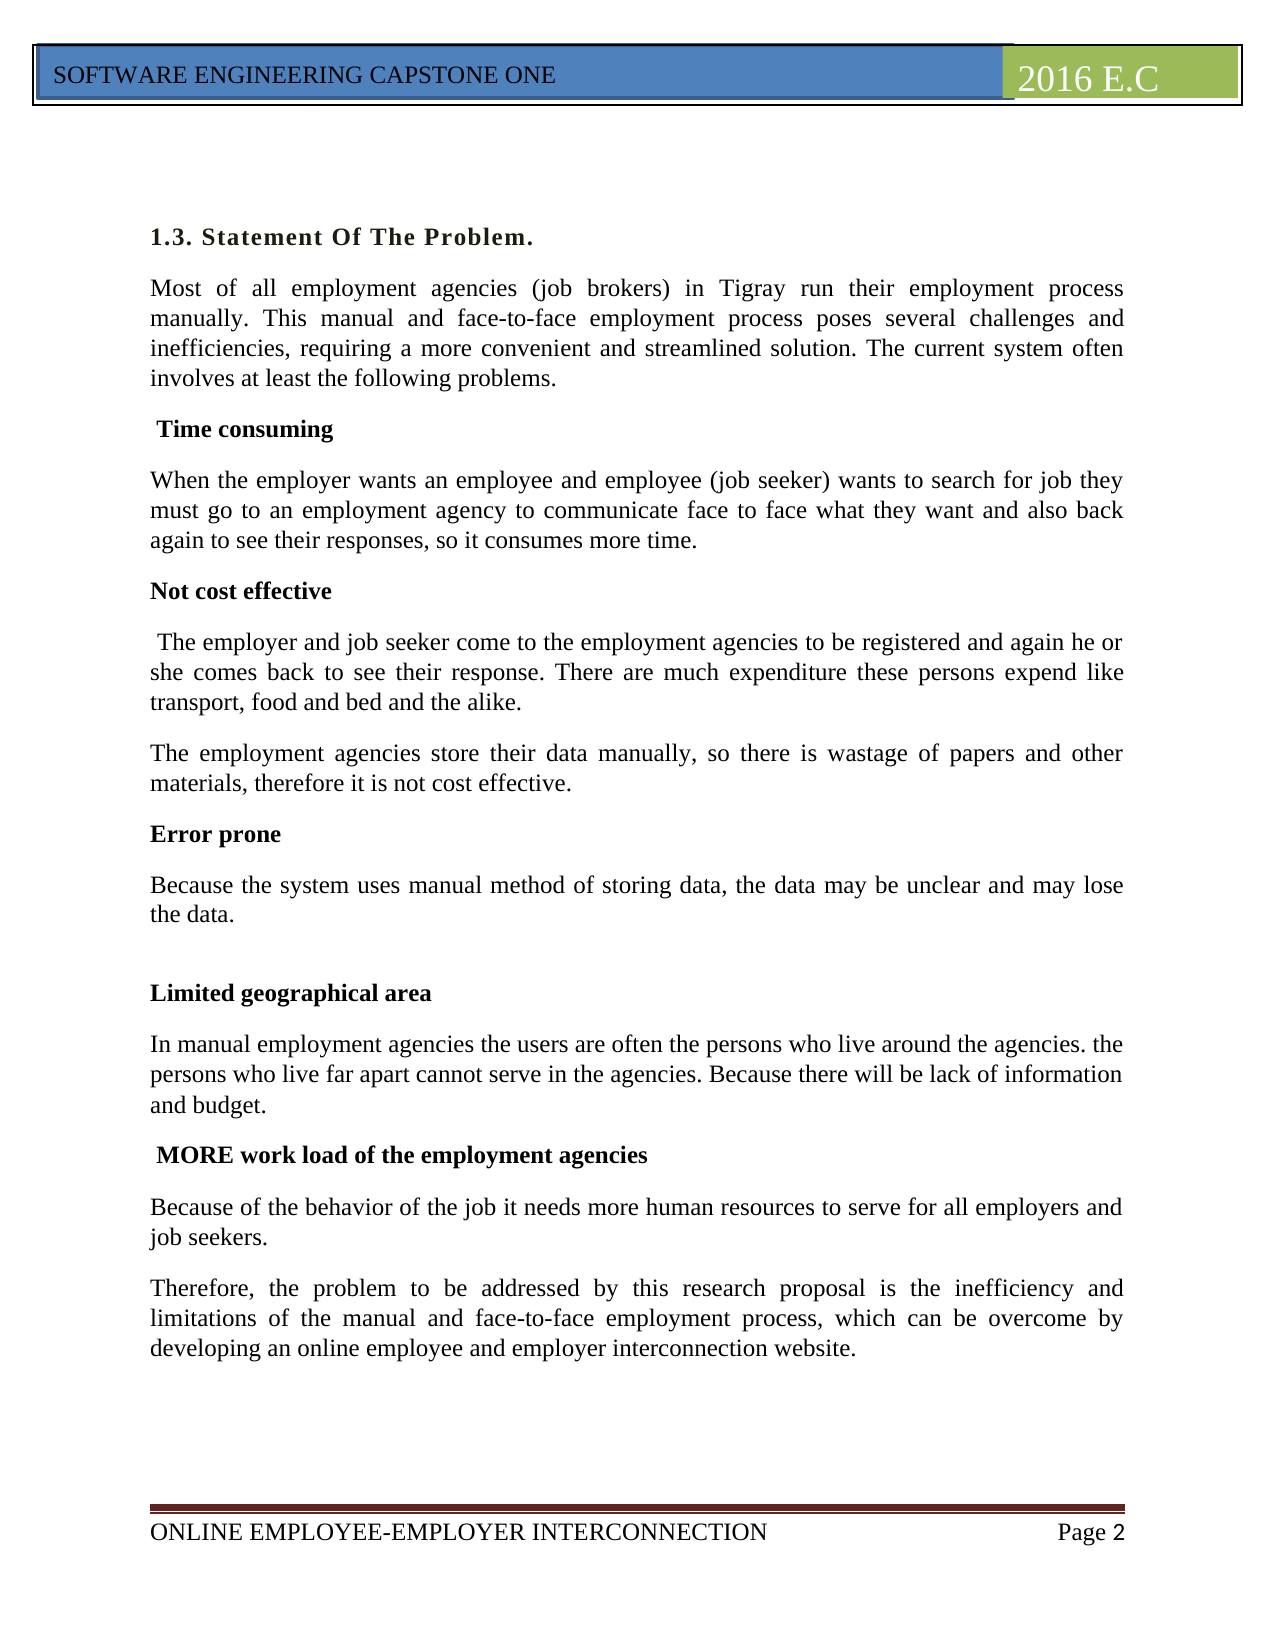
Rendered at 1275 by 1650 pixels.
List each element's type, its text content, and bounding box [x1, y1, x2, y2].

text Because the system uses manual method of storing data, the data may be unclear and may lose the data. [150, 870, 1125, 928]
text The employer and job seeker come to the employment agencies to be registered and again he or she comes back to see their response. There are much expenditure these persons expend like transport, food and bed and the alike. [150, 627, 1125, 716]
text Not cost effective [150, 576, 1125, 605]
text Most of all employment agencies (job brokers) in Tigray run their employment process manually. This manual and face-to-face employment process poses several challenges and inefficiencies, requiring a more convenient and streamlined solution. The current system often involves at least the following problems. [150, 273, 1125, 392]
subtitle 1.3. Statement Of The Problem. [150, 222, 1125, 251]
text Time consuming [150, 414, 1125, 443]
text Because of the behavior of the job it needs more human resources to serve for all employers and job seekers. [150, 1192, 1125, 1250]
text Limited geographical area [150, 978, 1125, 1007]
text In manual employment agencies the users are often the persons who live around the agencies. the persons who live far apart cannot serve in the agencies. Because there will be lack of information and budget. [150, 1029, 1125, 1118]
text Therefore, the problem to be addressed by this research proposal is the inefficiency and limitations of the manual and face-to-face employment process, which can be overcome by developing an online employee and employer interconnection website. [150, 1273, 1125, 1362]
text Error prone [150, 819, 1125, 848]
text The employment agencies store their data manually, so there is wastage of papers and other materials, therefore it is not cost effective. [150, 738, 1125, 797]
text MORE work load of the employment agencies [150, 1141, 1125, 1169]
text When the employer wants an employee and employee (job seeker) wants to search for job they must go to an employment agency to communicate face to face what they want and also back again to see their responses, so it consumes more time. [150, 465, 1125, 554]
